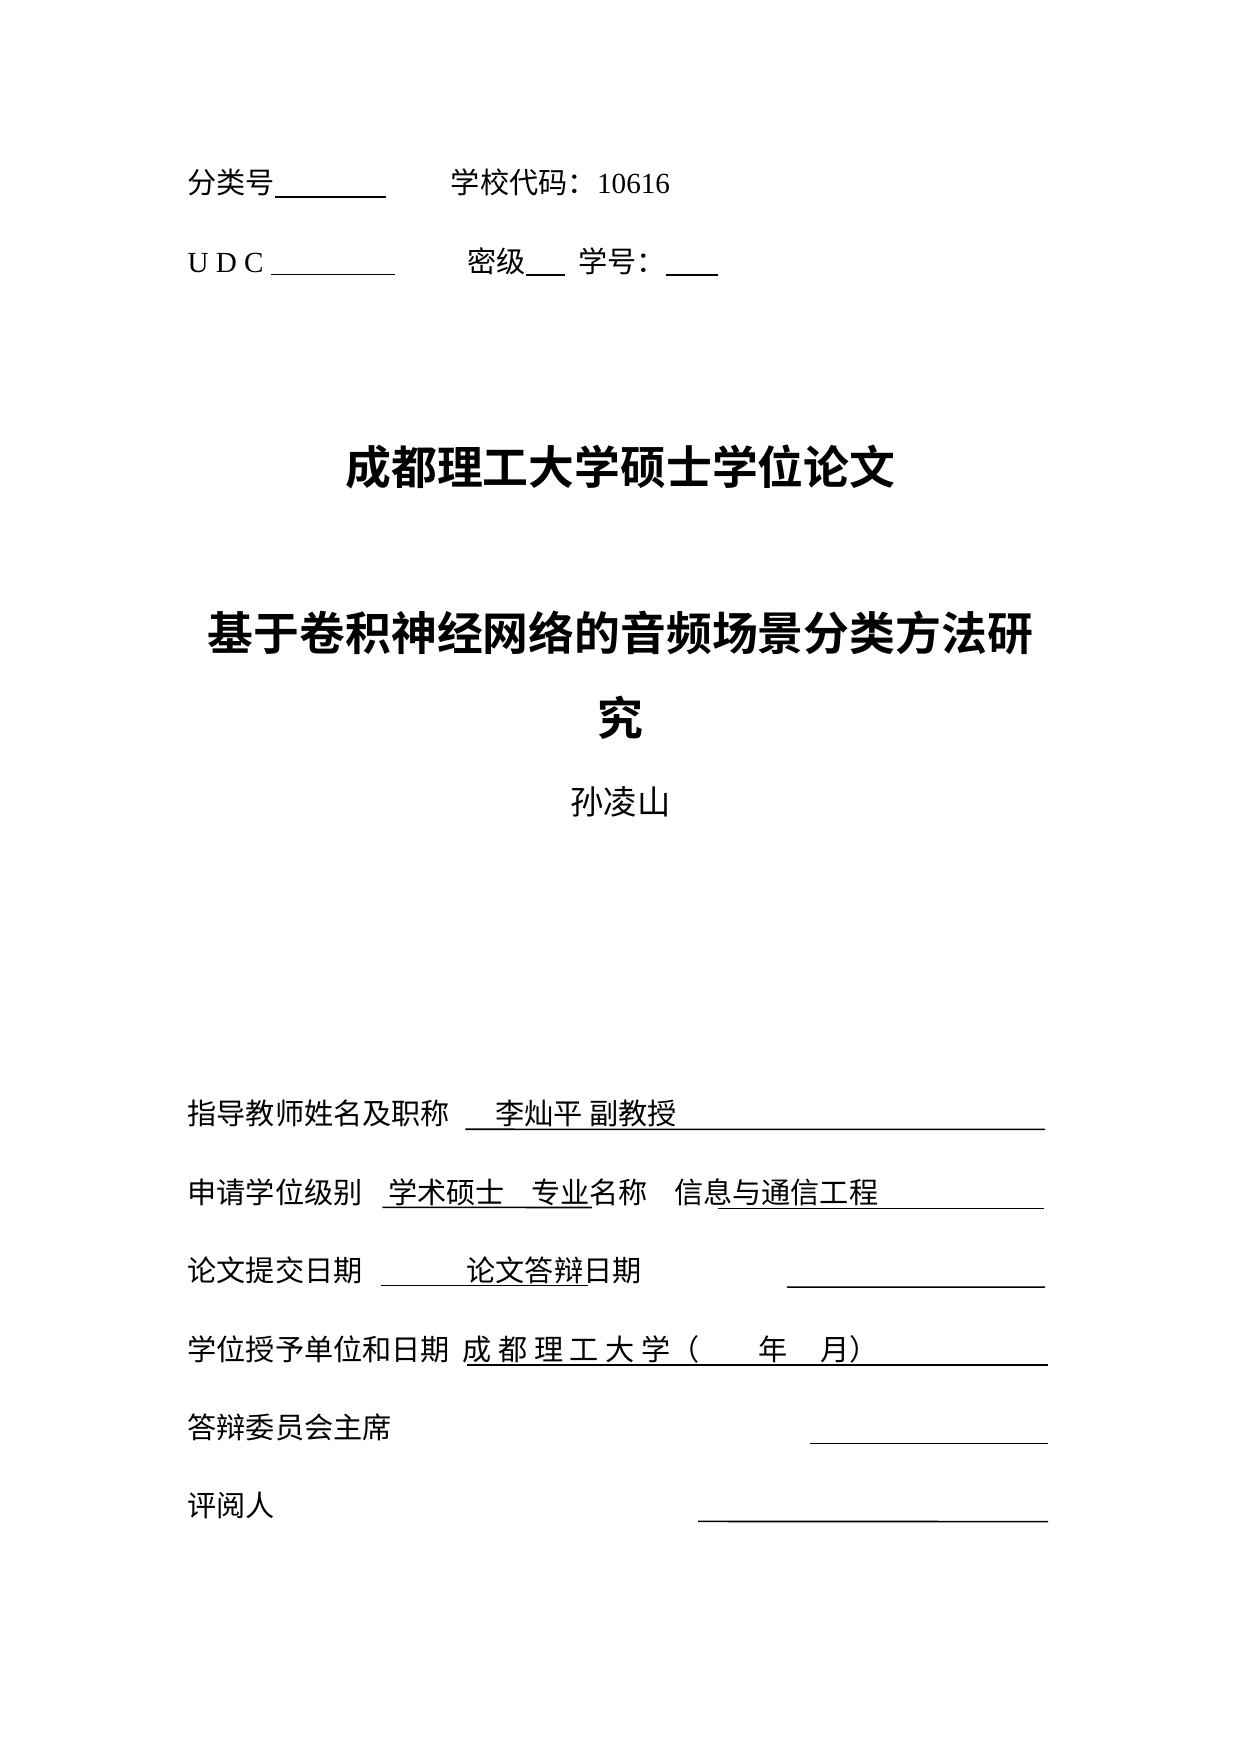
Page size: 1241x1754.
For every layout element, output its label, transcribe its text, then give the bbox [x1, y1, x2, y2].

text 答辩委员会主席 [187, 1392, 1053, 1460]
text 申请学位级别 学术硕士 专业名称 信息与通信工程 [187, 1156, 1053, 1224]
text 基于卷积神经网络的音频场景分类方法研究 [187, 596, 1053, 749]
text U D C 密级 学号： [187, 225, 1053, 293]
text 孙凌山 [187, 766, 1053, 833]
text 成都理工大学硕士学位论文 [187, 431, 1053, 499]
text 指导教师姓名及职称 李灿平 副教授 [187, 1078, 1053, 1146]
text 学位授予单位和日期 成 都 理 工 大 学（ 年 月） [187, 1313, 1053, 1381]
text 评阅人 [187, 1470, 1053, 1538]
text 分类号 学校代码：10616 [187, 147, 1053, 215]
text 论文提交日期 论文答辩日期 [187, 1235, 1053, 1303]
